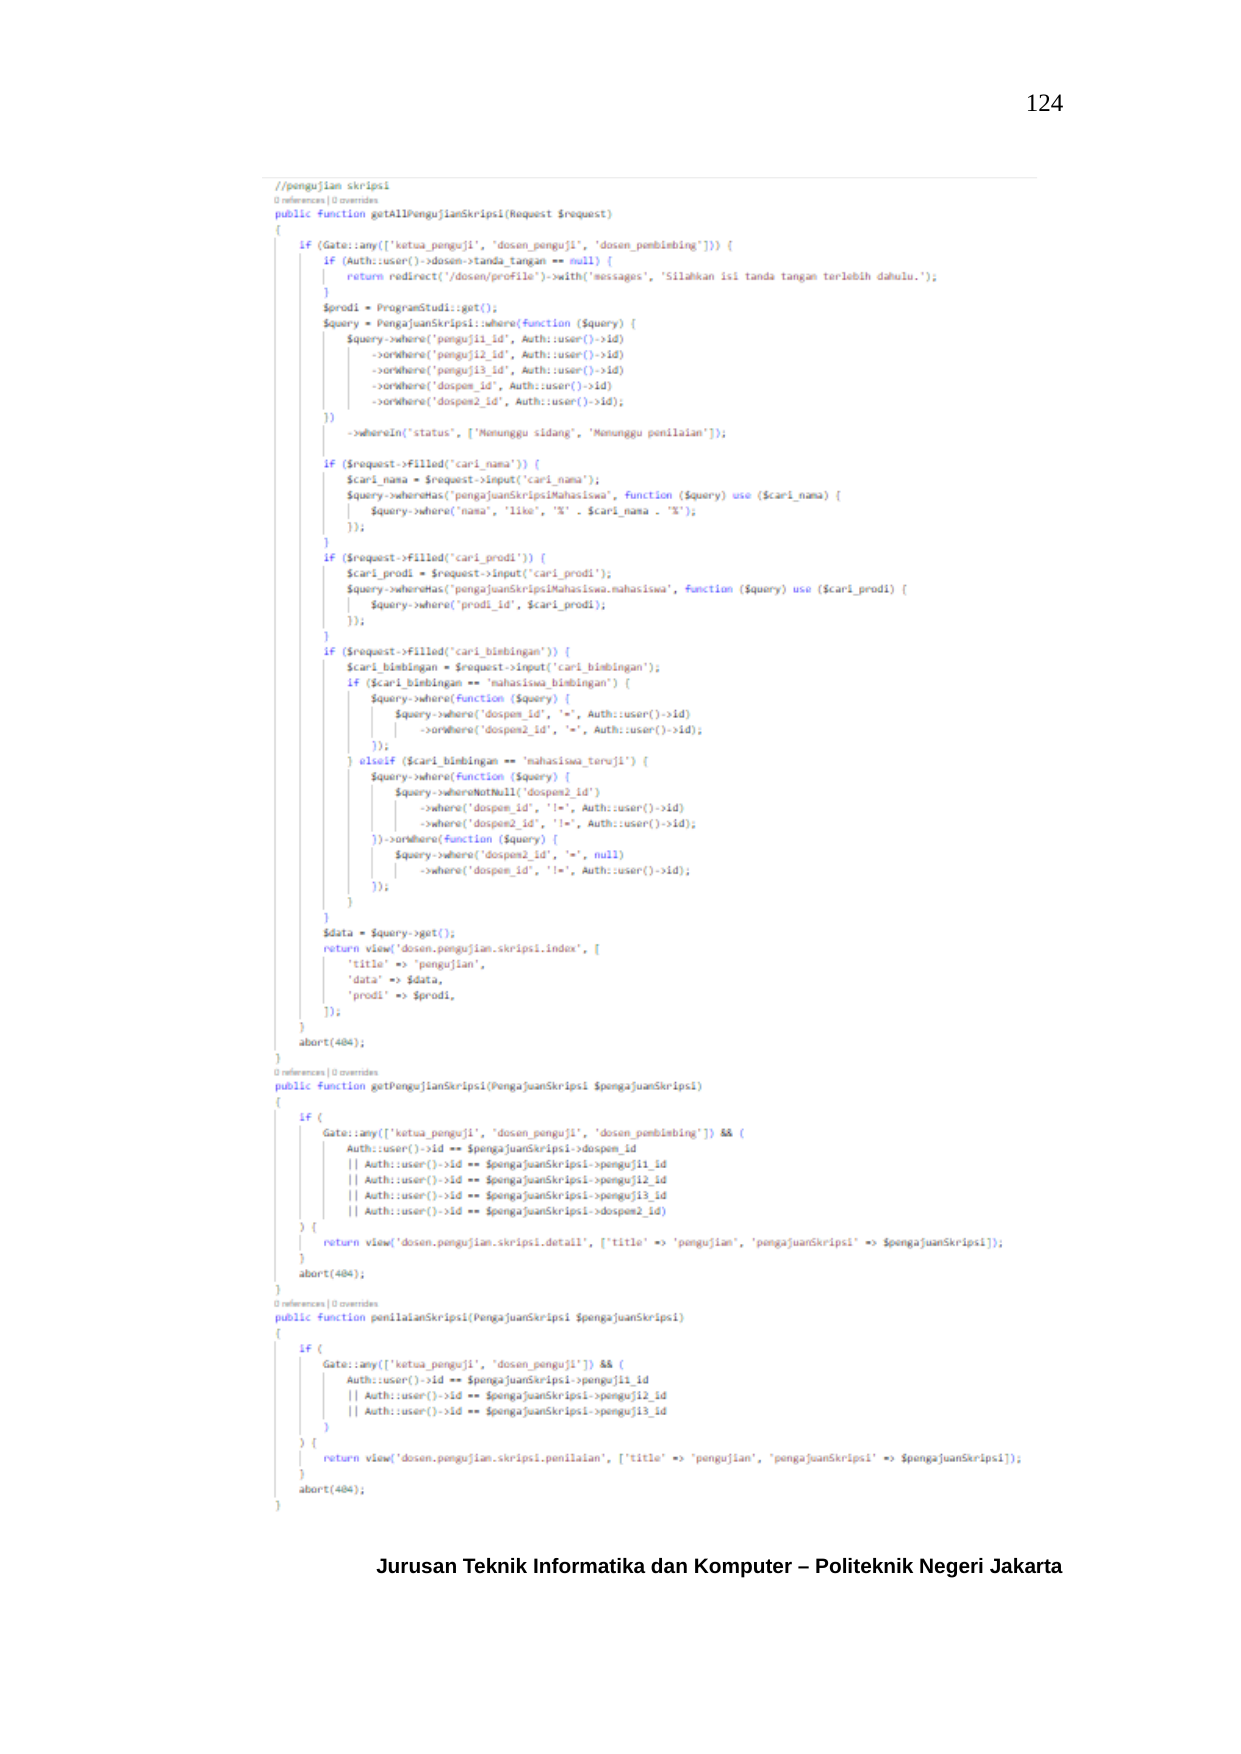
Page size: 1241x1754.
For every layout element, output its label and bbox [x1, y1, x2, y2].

picture [262, 177, 1038, 1515]
